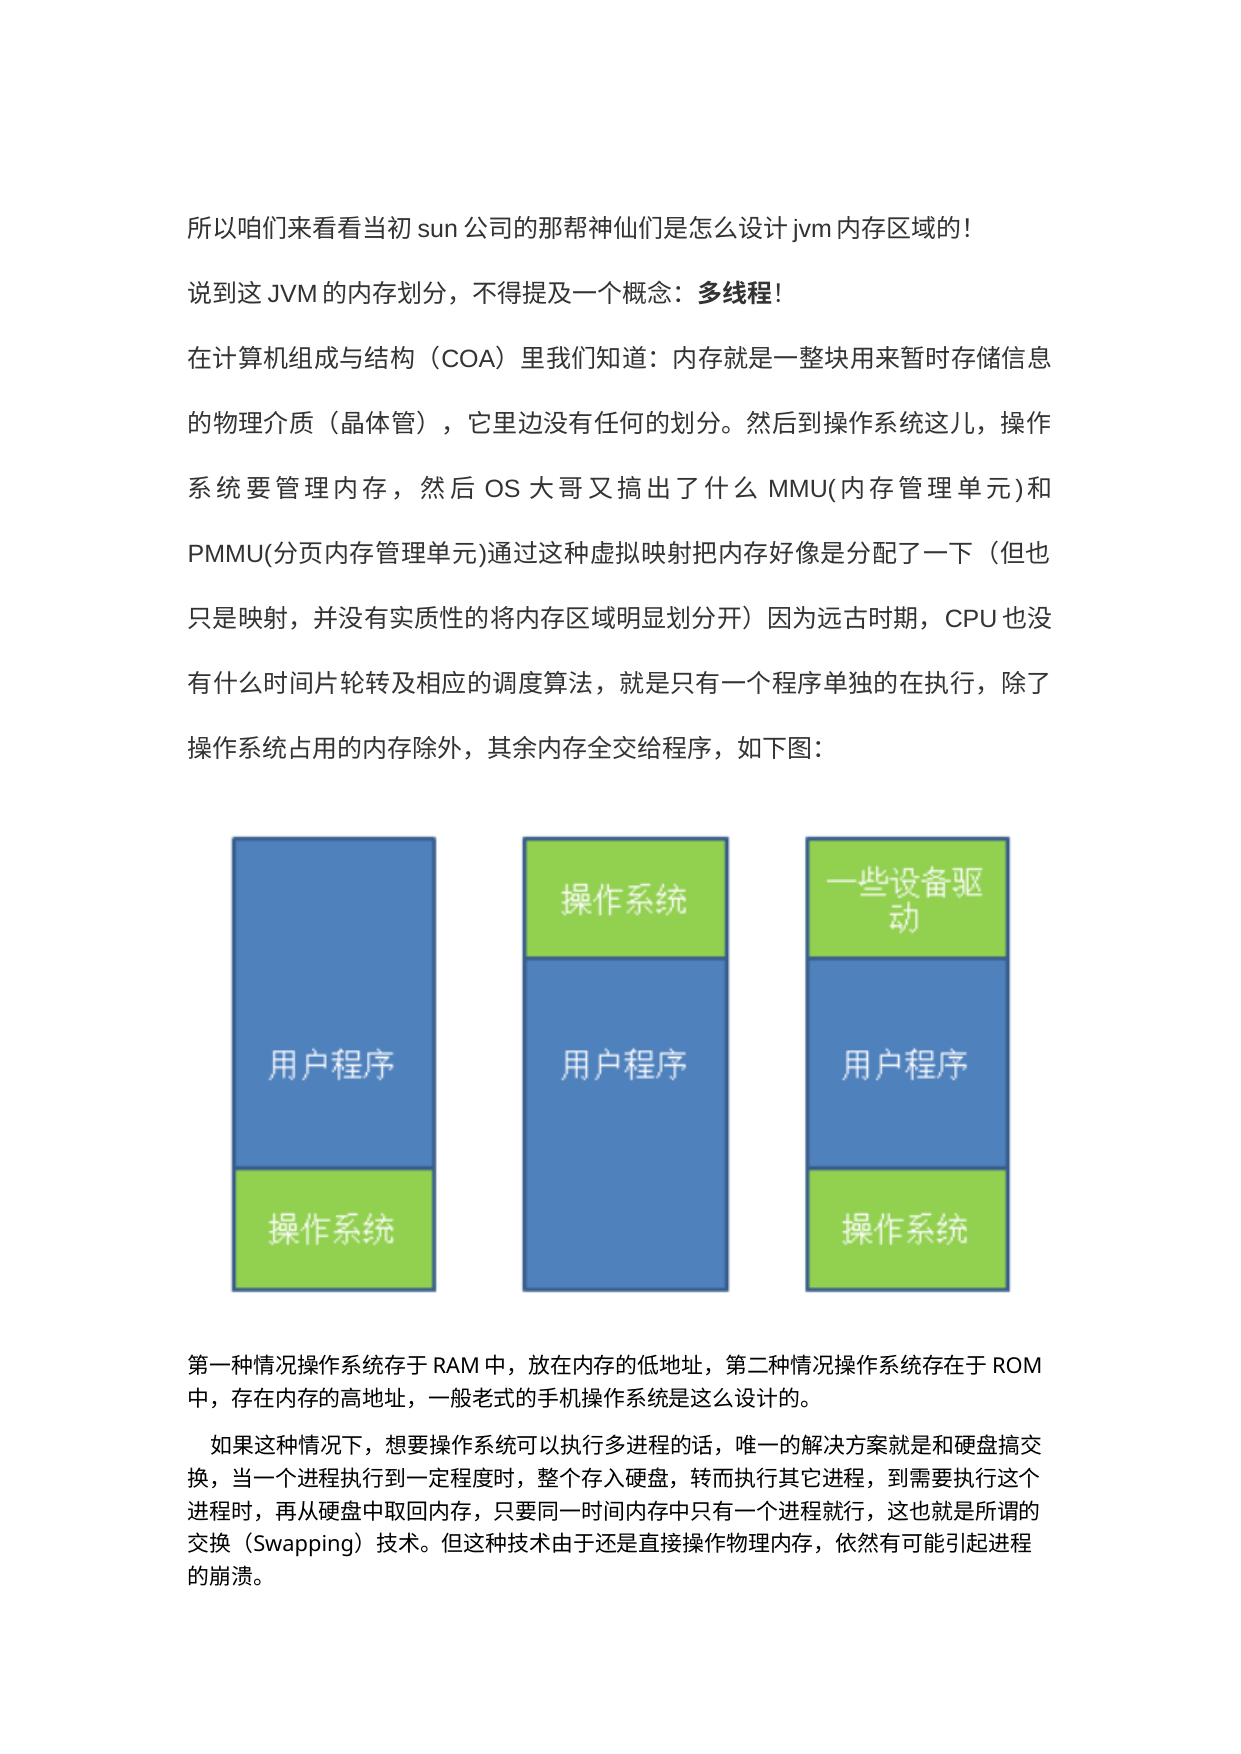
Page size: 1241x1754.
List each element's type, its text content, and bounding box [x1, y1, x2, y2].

text 第一种情况操作系统存于RAM中，放在内存的低地址，第二种情况操作系统存在于ROM中，存在内存的高地址，一般老式的手机操作系统是这么设计的。 [187, 1348, 1053, 1413]
text 如果这种情况下，想要操作系统可以执行多进程的话，唯一的解决方案就是和硬盘搞交换，当一个进程执行到一定程度时，整个存入硬盘，转而执行其它进程，到需要执行这个进程时，再从硬盘中取回内存，只要同一时间内存中只有一个进程就行，这也就是所谓的交换（Swapping）技术。但这种技术由于还是直接操作物理内存，依然有可能引起进程的崩溃。 [187, 1428, 1053, 1591]
text 所以咱们来看看当初sun公司的那帮神仙们是怎么设计jvm内存区域的！ [187, 194, 1053, 259]
picture [187, 779, 1074, 1316]
text 说到这JVM的内存划分，不得提及一个概念：多线程！ [187, 259, 1053, 324]
text 在计算机组成与结构（COA）里我们知道：内存就是一整块用来暂时存储信息的物理介质（晶体管），它里边没有任何的划分。然后到操作系统这儿，操作系统要管理内存，然后OS大哥又搞出了什么MMU(内存管理单元)和PMMU(分页内存管理单元)通过这种虚拟映射把内存好像是分配了一下（但也只是映射，并没有实质性的将内存区域明显划分开）因为远古时期，CPU也没有什么时间片轮转及相应的调度算法，就是只有一个程序单独的在执行，除了操作系统占用的内存除外，其余内存全交给程序，如下图： [187, 324, 1053, 779]
